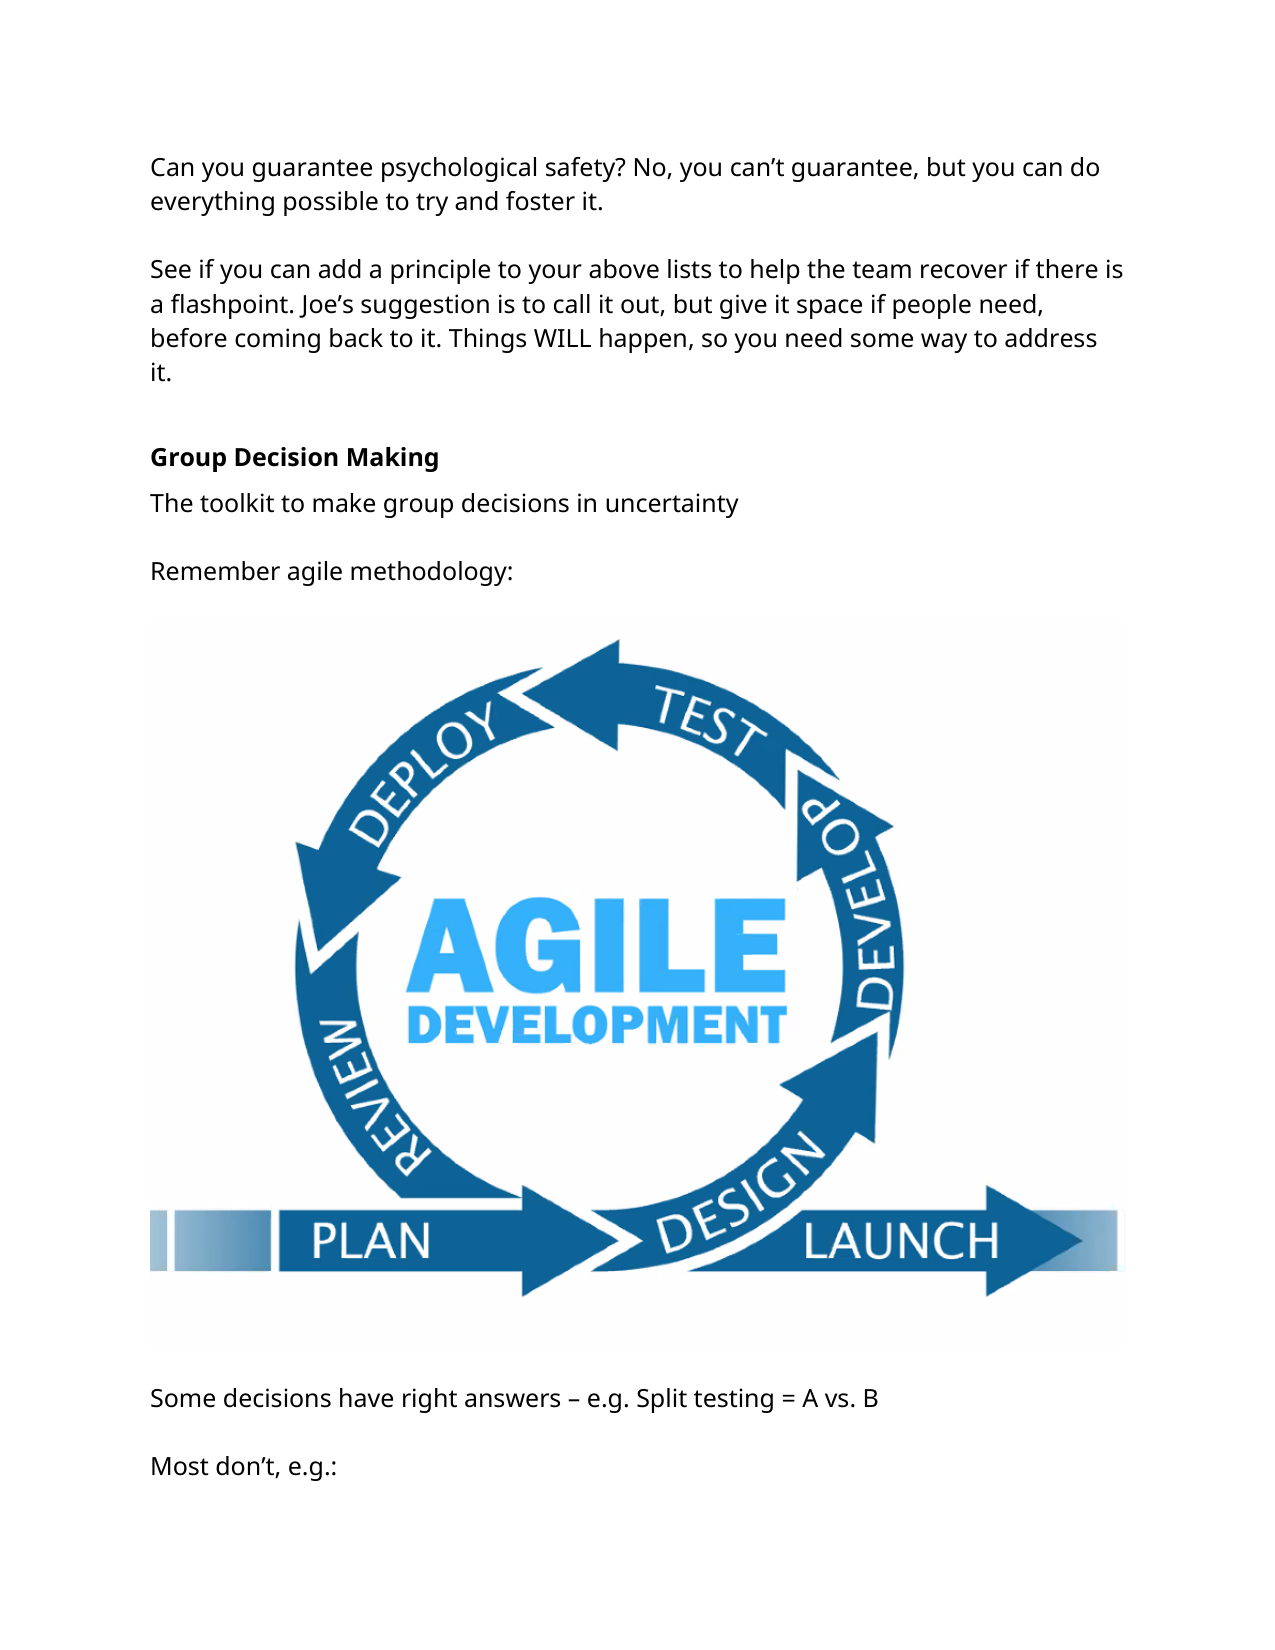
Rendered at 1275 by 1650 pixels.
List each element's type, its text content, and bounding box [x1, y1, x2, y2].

picture [150, 622, 1125, 1347]
text Can you guarantee psychological safety? No, you can’t guarantee, but you can do everything possible to try and foster it. [150, 150, 1125, 218]
text See if you can add a principle to your above lists to help the team recover if there is a flashpoint. Joe’s suggestion is to call it out, but give it space if people need, before coming back to it. Things WILL happen, so you need some way to address it. [150, 252, 1125, 388]
subtitle Group Decision Making [150, 439, 1125, 473]
text Some decisions have right answers – e.g. Split testing = A vs. B [150, 1381, 1125, 1415]
text Remember agile methodology: [150, 554, 1125, 588]
text Most don’t, e.g.: [150, 1449, 1125, 1483]
text The toolkit to make group decisions in uncertainty [150, 486, 1125, 520]
